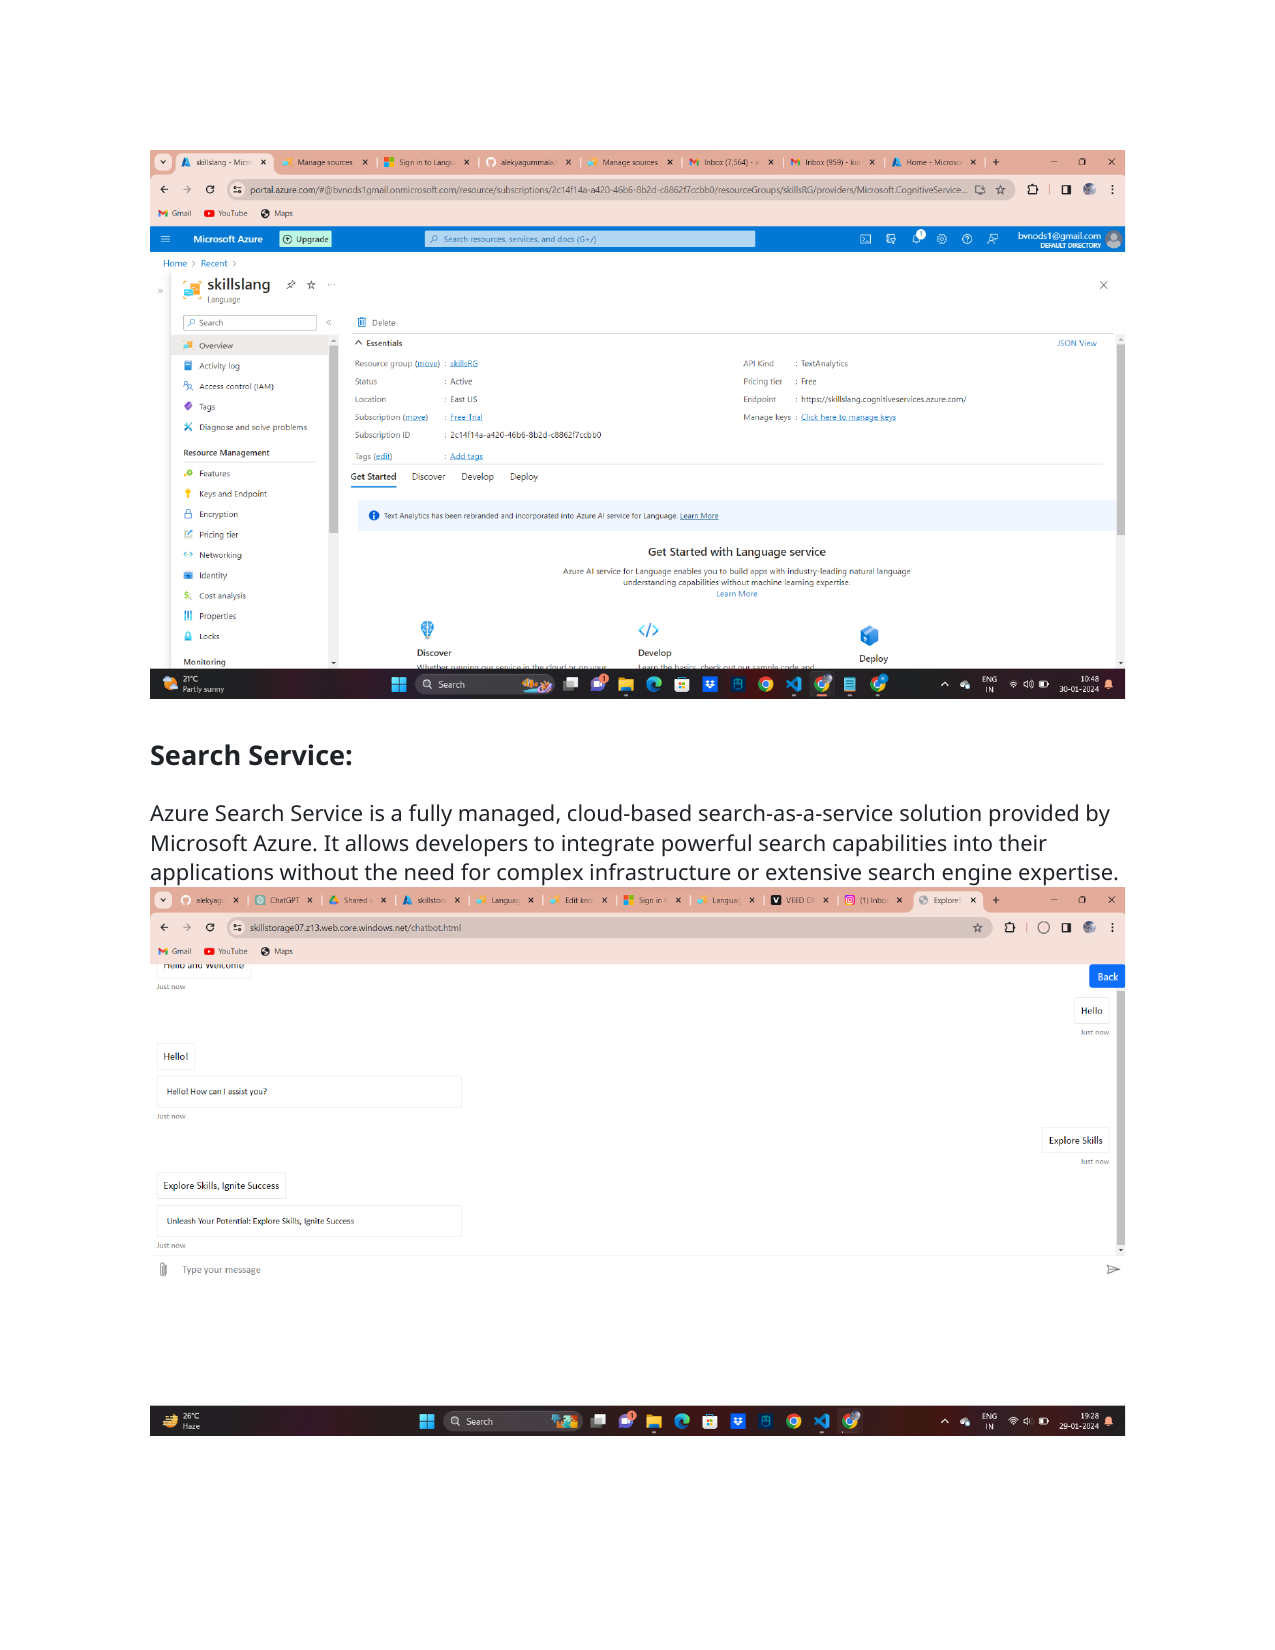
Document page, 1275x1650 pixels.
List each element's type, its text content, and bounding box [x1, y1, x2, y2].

text Search Service: [150, 736, 1125, 773]
text Azure Search Service is a fully managed, cloud-based search-as-a-service solution provided by Microsoft Azure. It allows developers to integrate powerful search capabilities into their applications without the need for complex infrastructure or extensive search engine expertise. [150, 798, 1125, 887]
picture [150, 887, 1125, 1436]
picture [150, 150, 1125, 699]
